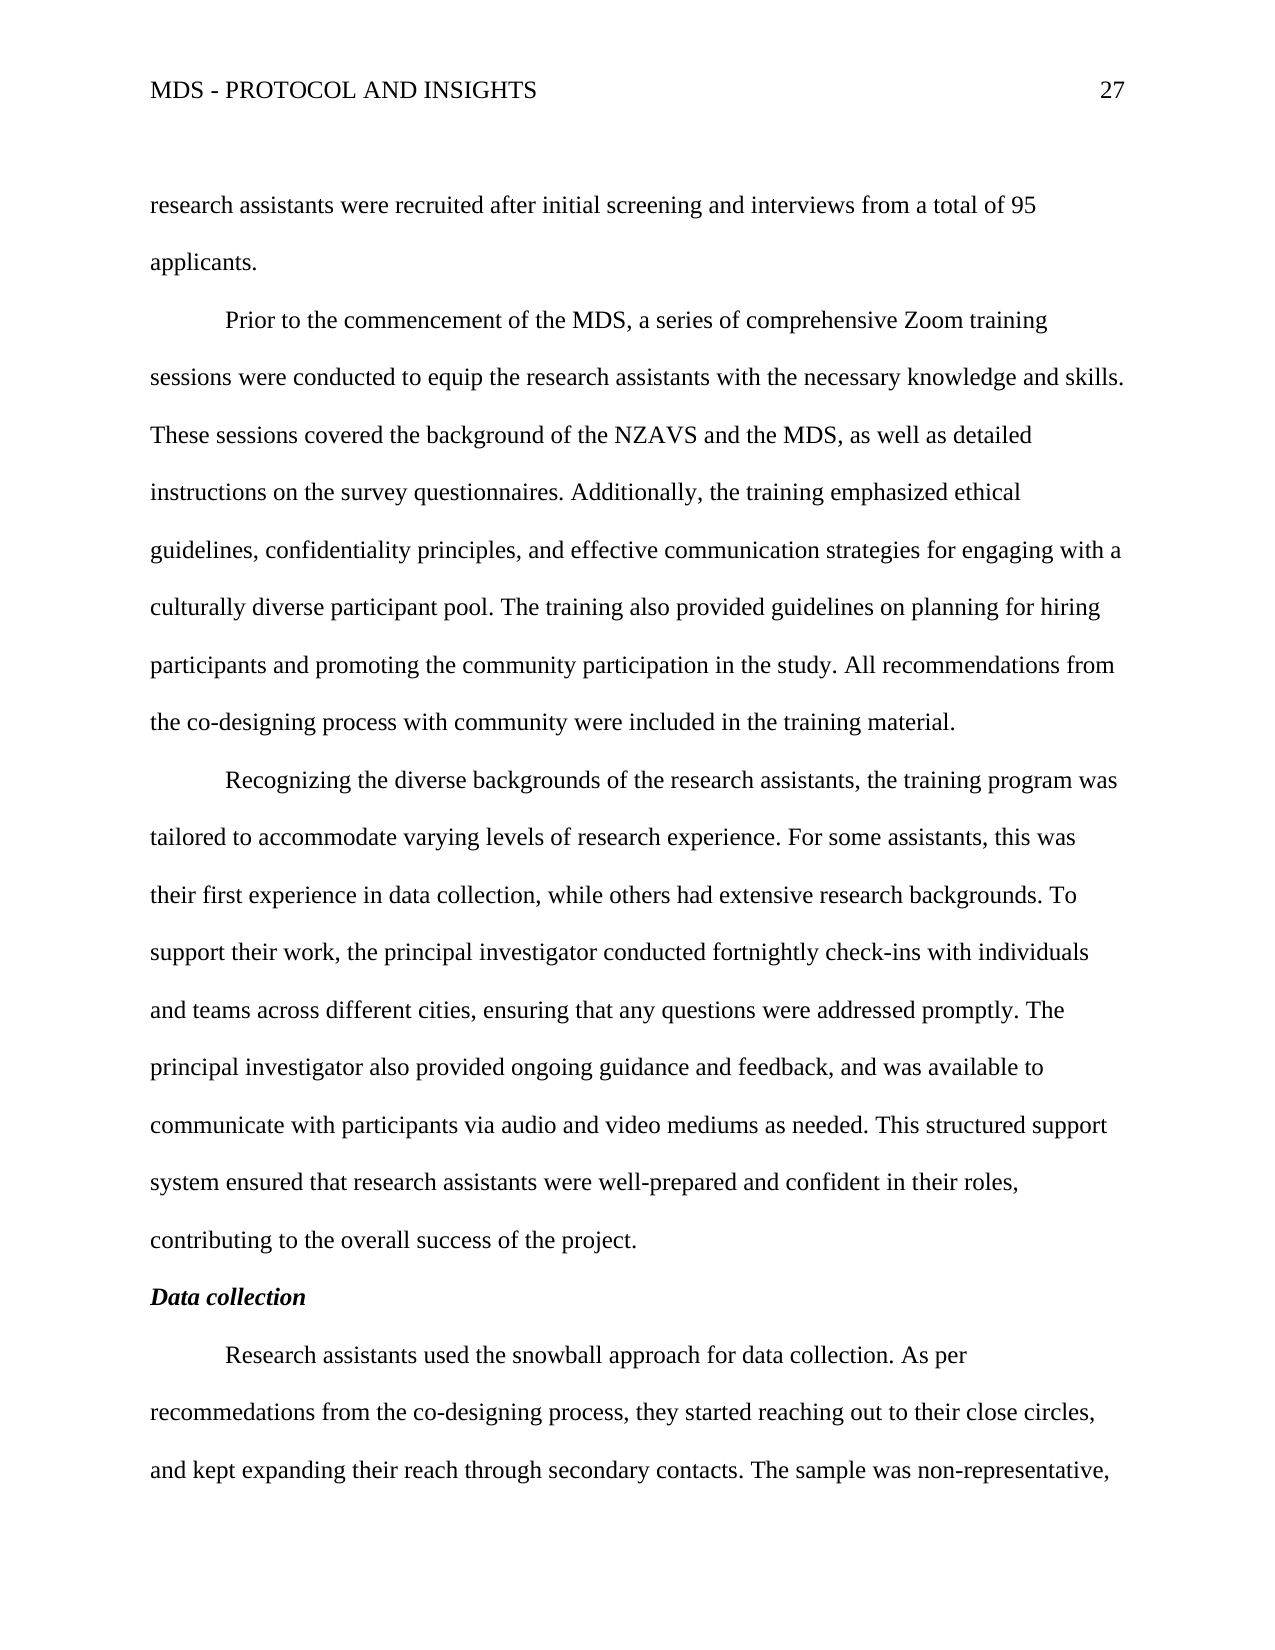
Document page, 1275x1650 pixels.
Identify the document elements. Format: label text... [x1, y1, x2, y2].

subtitle Data collection [150, 1282, 1125, 1311]
text Prior to the commencement of the MDS, a series of comprehensive Zoom training sessions were conducted to equip the research assistants with the necessary knowledge and skills. These sessions covered the background of the NZAVS and the MDS, as well as detailed instructions on the survey questionnaires. Additionally, the training emphasized ethical guidelines, confidentiality principles, and effective communication strategies for engaging with a culturally diverse participant pool. The training also provided guidelines on planning for hiring participants and promoting the community participation in the study. All recommendations from the co-designing process with community were included in the training material. [150, 305, 1125, 736]
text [150, 190, 1125, 276]
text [150, 1340, 1125, 1484]
text Recognizing the diverse backgrounds of the research assistants, the training program was tailored to accommodate varying levels of research experience. For some assistants, this was their first experience in data collection, while others had extensive research backgrounds. To support their work, the principal investigator conducted fortnightly check-ins with individuals and teams across different cities, ensuring that any questions were addressed promptly. The principal investigator also provided ongoing guidance and feedback, and was available to communicate with participants via audio and video mediums as needed. This structured support system ensured that research assistants were well-prepared and confident in their roles, contributing to the overall success of the project. [150, 765, 1125, 1254]
